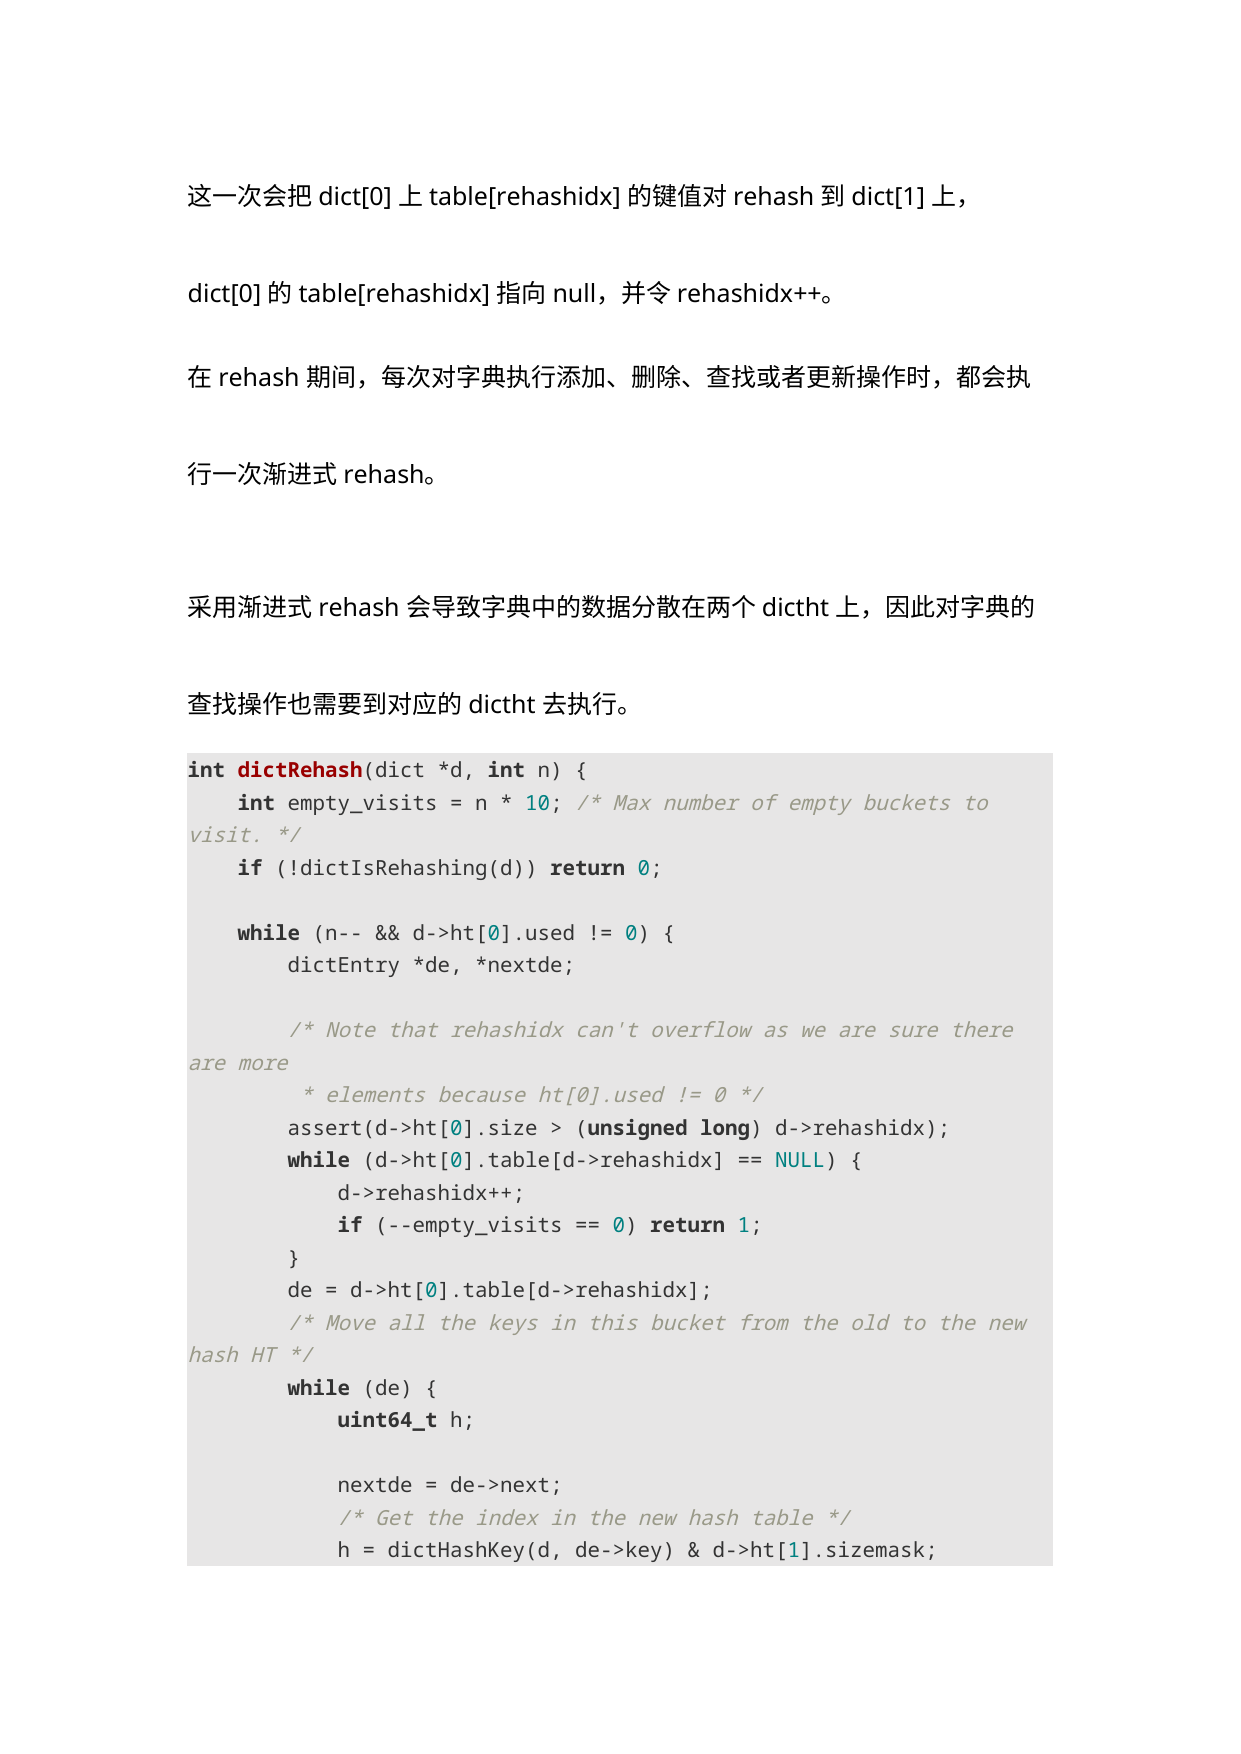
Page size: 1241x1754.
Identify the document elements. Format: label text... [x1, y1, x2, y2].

text 采用渐进式 rehash 会导致字典中的数据分散在两个 dictht 上，因此对字典的查找操作也需要到对应的 dictht 去执行。 [187, 573, 1053, 735]
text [187, 786, 1053, 1566]
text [187, 162, 1053, 324]
text 在 rehash 期间，每次对字典执行添加、删除、查找或者更新操作时，都会执行一次渐进式 rehash。 [187, 343, 1053, 505]
text int dictRehash(dict *d, int n) { [187, 753, 1053, 786]
